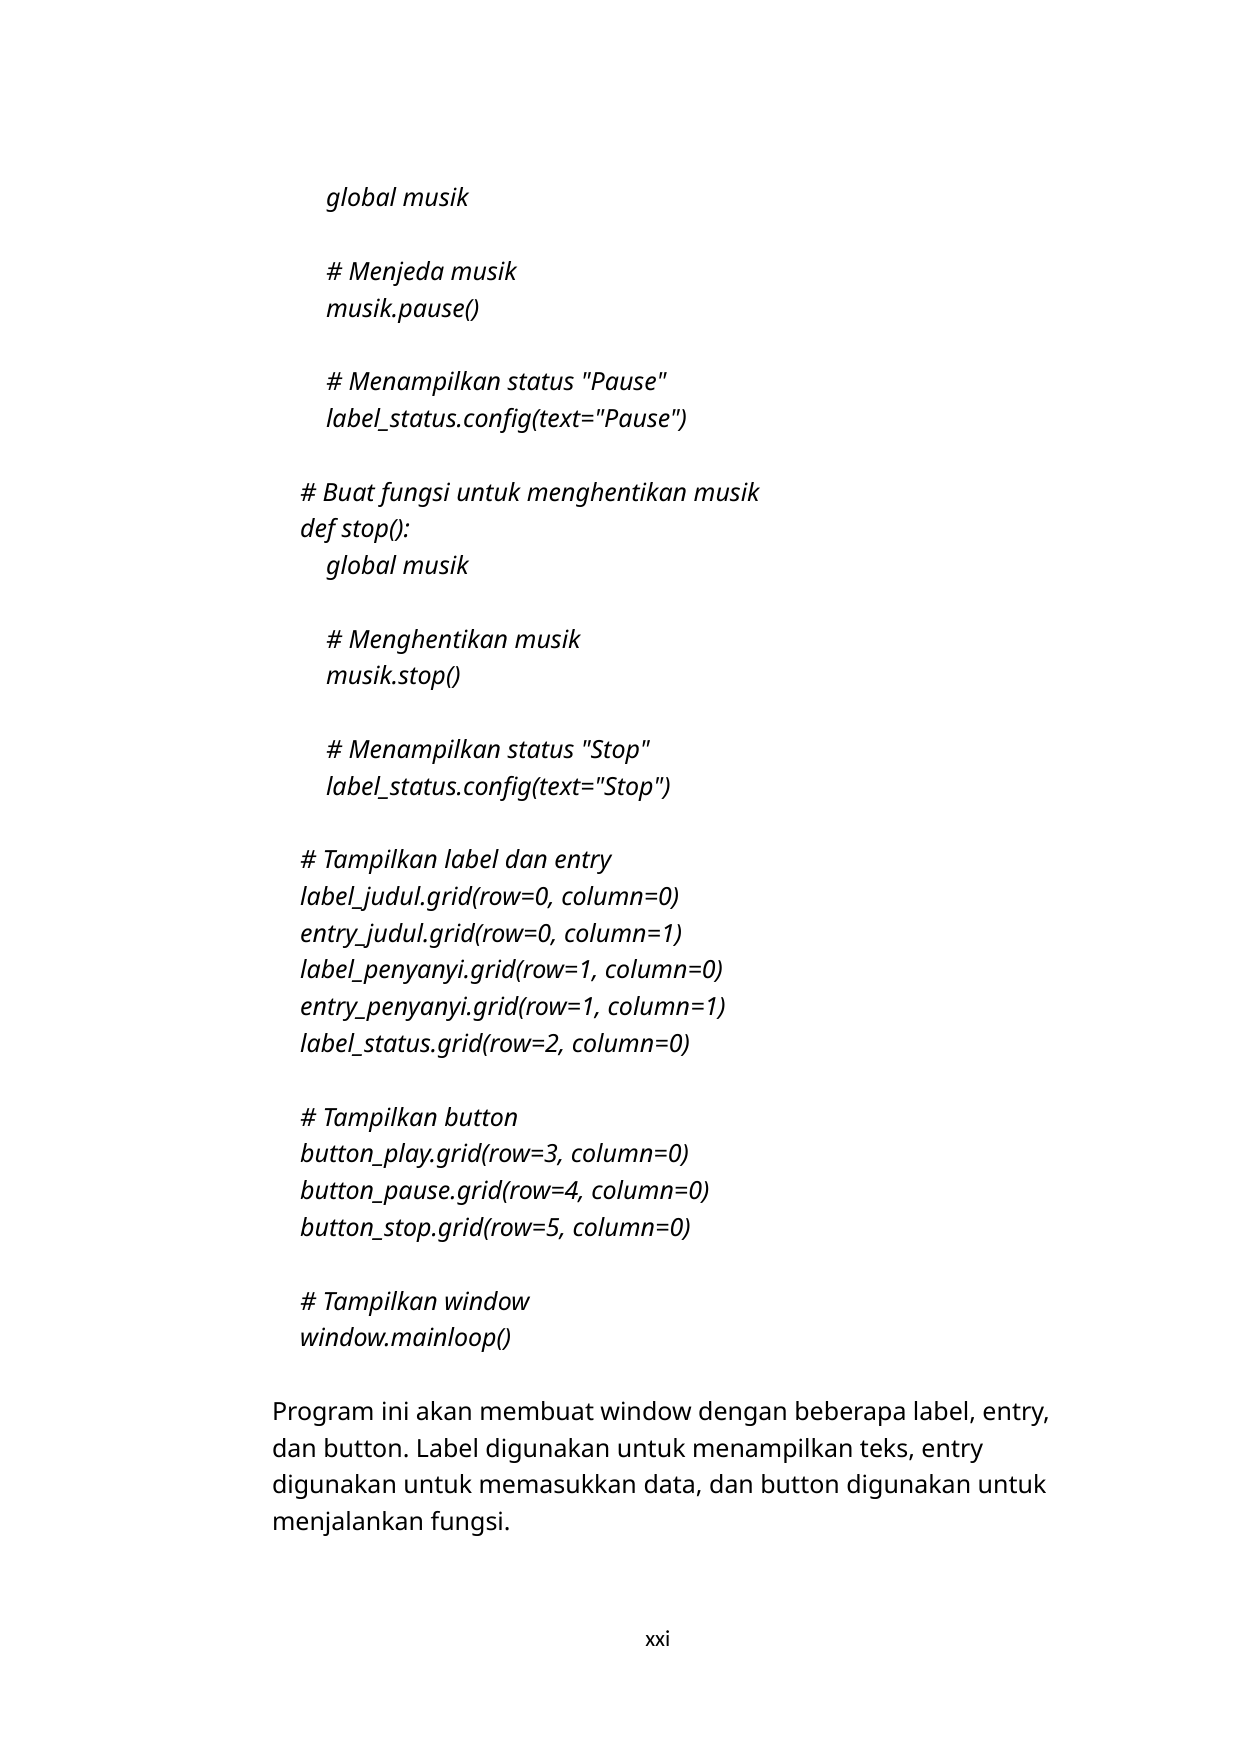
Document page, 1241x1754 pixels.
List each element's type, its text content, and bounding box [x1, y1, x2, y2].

list window.mainloop() [300, 1320, 1090, 1354]
list Program ini akan membuat window dengan beberapa label, entry, dan button. Label digunakan untuk menampilkan teks, entry digunakan untuk memasukkan data, dan button digunakan untuk menjalankan fungsi. [272, 1393, 1090, 1538]
list label_status.grid(row=2, column=0) [300, 1026, 1090, 1060]
list label_penyanyi.grid(row=1, column=0) [300, 952, 1090, 986]
list # Tampilkan label dan entry [300, 842, 1090, 876]
list global musik [300, 180, 1090, 214]
list button_pause.grid(row=4, column=0) [300, 1173, 1090, 1207]
list entry_judul.grid(row=0, column=1) [300, 915, 1090, 949]
list # Menampilkan status "Stop" [300, 732, 1090, 766]
list global musik [300, 548, 1090, 582]
list def stop(): [300, 511, 1090, 545]
list label_status.config(text="Stop") [300, 768, 1090, 802]
list label_judul.grid(row=0, column=0) [300, 879, 1090, 913]
list # Buat fungsi untuk menghentikan musik [300, 474, 1090, 508]
list button_stop.grid(row=5, column=0) [300, 1209, 1090, 1244]
list label_status.config(text="Pause") [300, 401, 1090, 435]
list # Menghentikan musik [300, 621, 1090, 655]
list musik.stop() [300, 658, 1090, 692]
list # Menampilkan status "Pause" [300, 364, 1090, 398]
list entry_penyanyi.grid(row=1, column=1) [300, 989, 1090, 1023]
list # Tampilkan window [300, 1283, 1090, 1317]
list button_play.grid(row=3, column=0) [300, 1136, 1090, 1170]
list musik.pause() [300, 290, 1090, 324]
list # Menjeda musik [300, 253, 1090, 288]
list # Tampilkan button [300, 1099, 1090, 1133]
